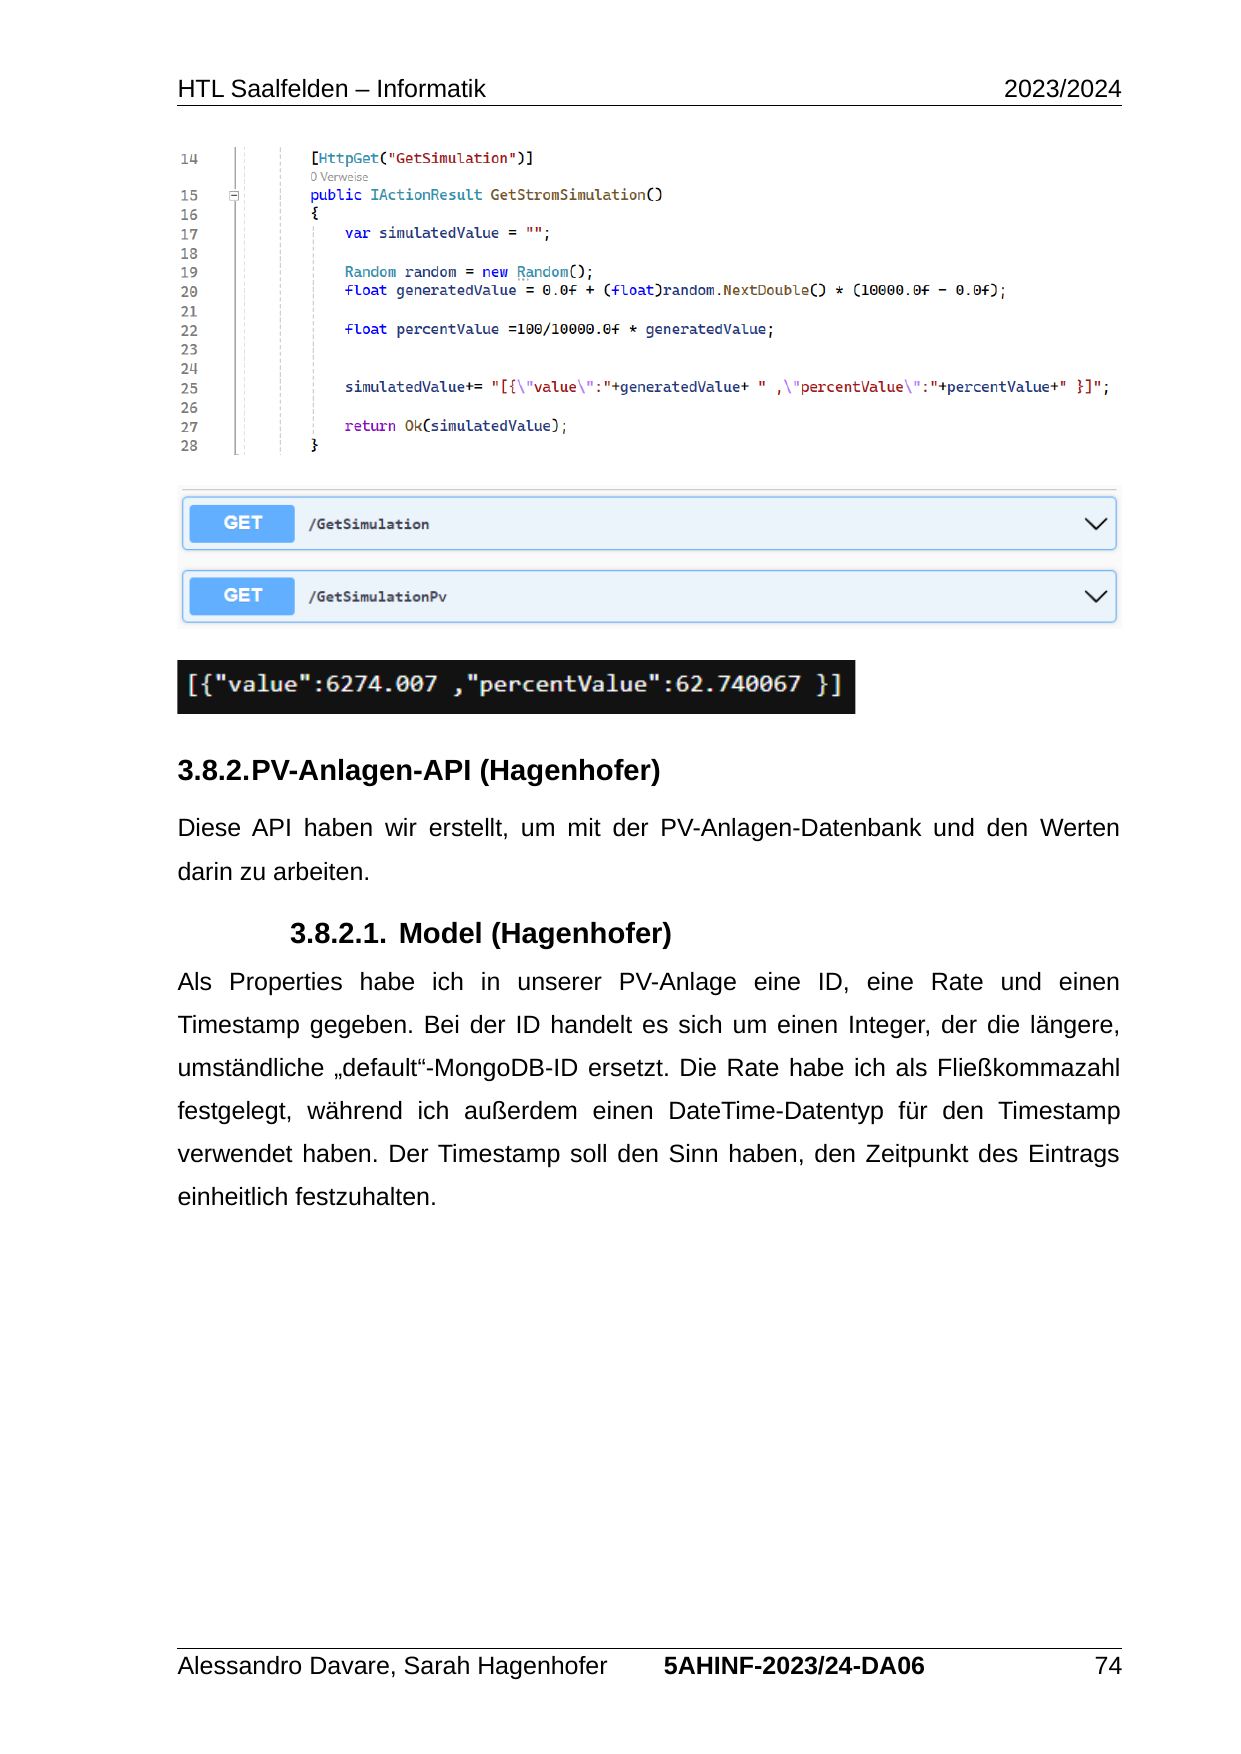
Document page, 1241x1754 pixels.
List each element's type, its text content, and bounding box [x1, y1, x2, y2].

picture [177, 485, 1123, 629]
subtitle PV-Anlagen-API (Hagenhofer) [177, 753, 1122, 786]
picture [177, 147, 1123, 455]
text Als Properties habe ich in unserer PV-Anlage eine ID, eine Rate und einen Timestamp gegeben. Bei der ID handelt es sich um einen Integer, der die längere, umständliche „default“-MongoDB-ID ersetzt. Die Rate habe ich als Fließkommazahl festgelegt, während ich außerdem einen DateTime-Datentyp für den Timestamp verwendet haben. Der Timestamp soll den Sinn haben, den Zeitpunkt des Eintrags einheitlich festzuhalten. [177, 967, 1122, 1211]
picture [177, 660, 856, 714]
subtitle Model (Hagenhofer) [290, 916, 1122, 950]
text Diese API haben wir erstellt, um mit der PV-Anlagen-Datenbank und den Werten darin zu arbeiten. [177, 813, 1122, 885]
